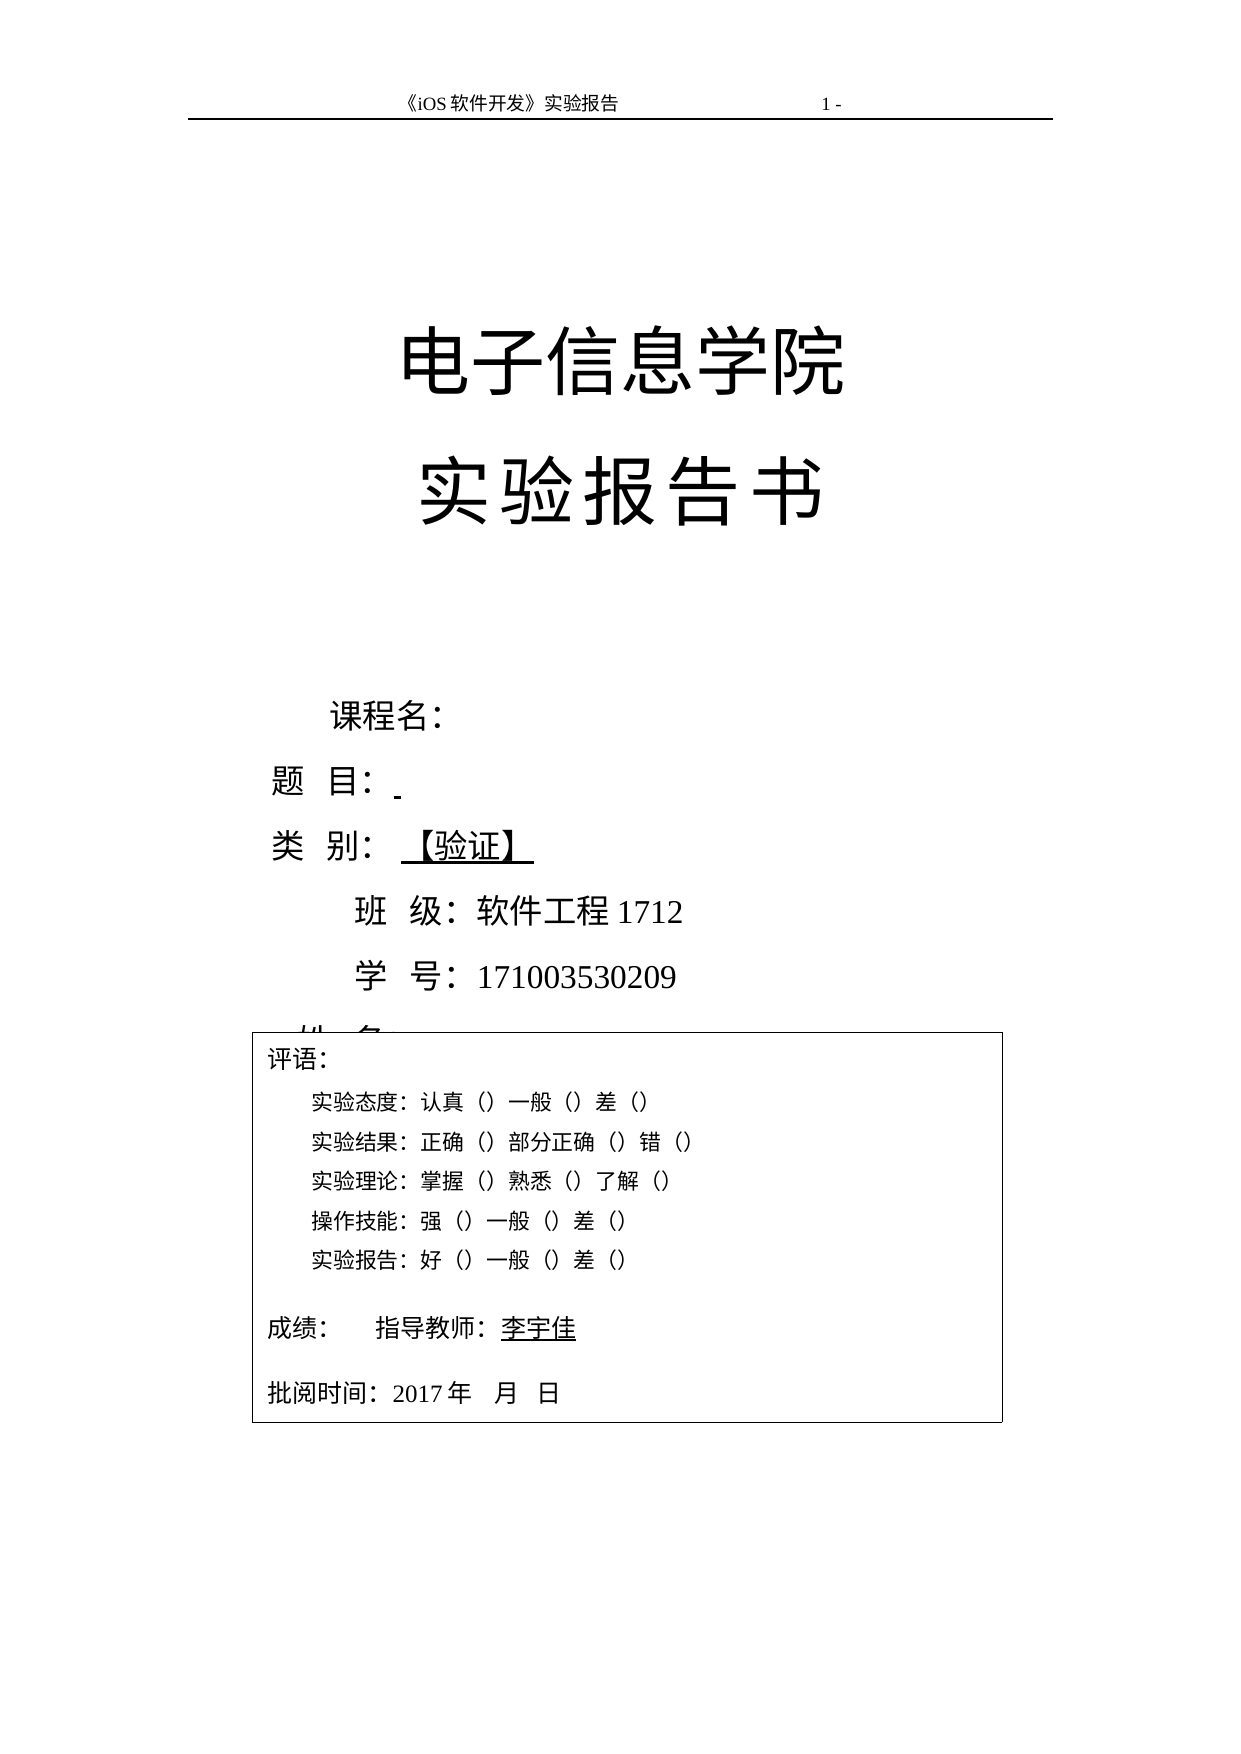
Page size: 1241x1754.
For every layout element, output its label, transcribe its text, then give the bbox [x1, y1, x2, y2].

text 课程名： [187, 682, 1053, 747]
text 班 级：软件工程1712 [187, 877, 1053, 942]
text 学 号：171003530209 [187, 942, 1053, 1007]
text 实验报告书 [187, 422, 1053, 552]
text 姓 名： [187, 1007, 1053, 1072]
text 类 别： 【验证】 [187, 812, 1053, 877]
text 电子信息学院 [187, 292, 1053, 422]
text 题 目： [187, 747, 1053, 812]
